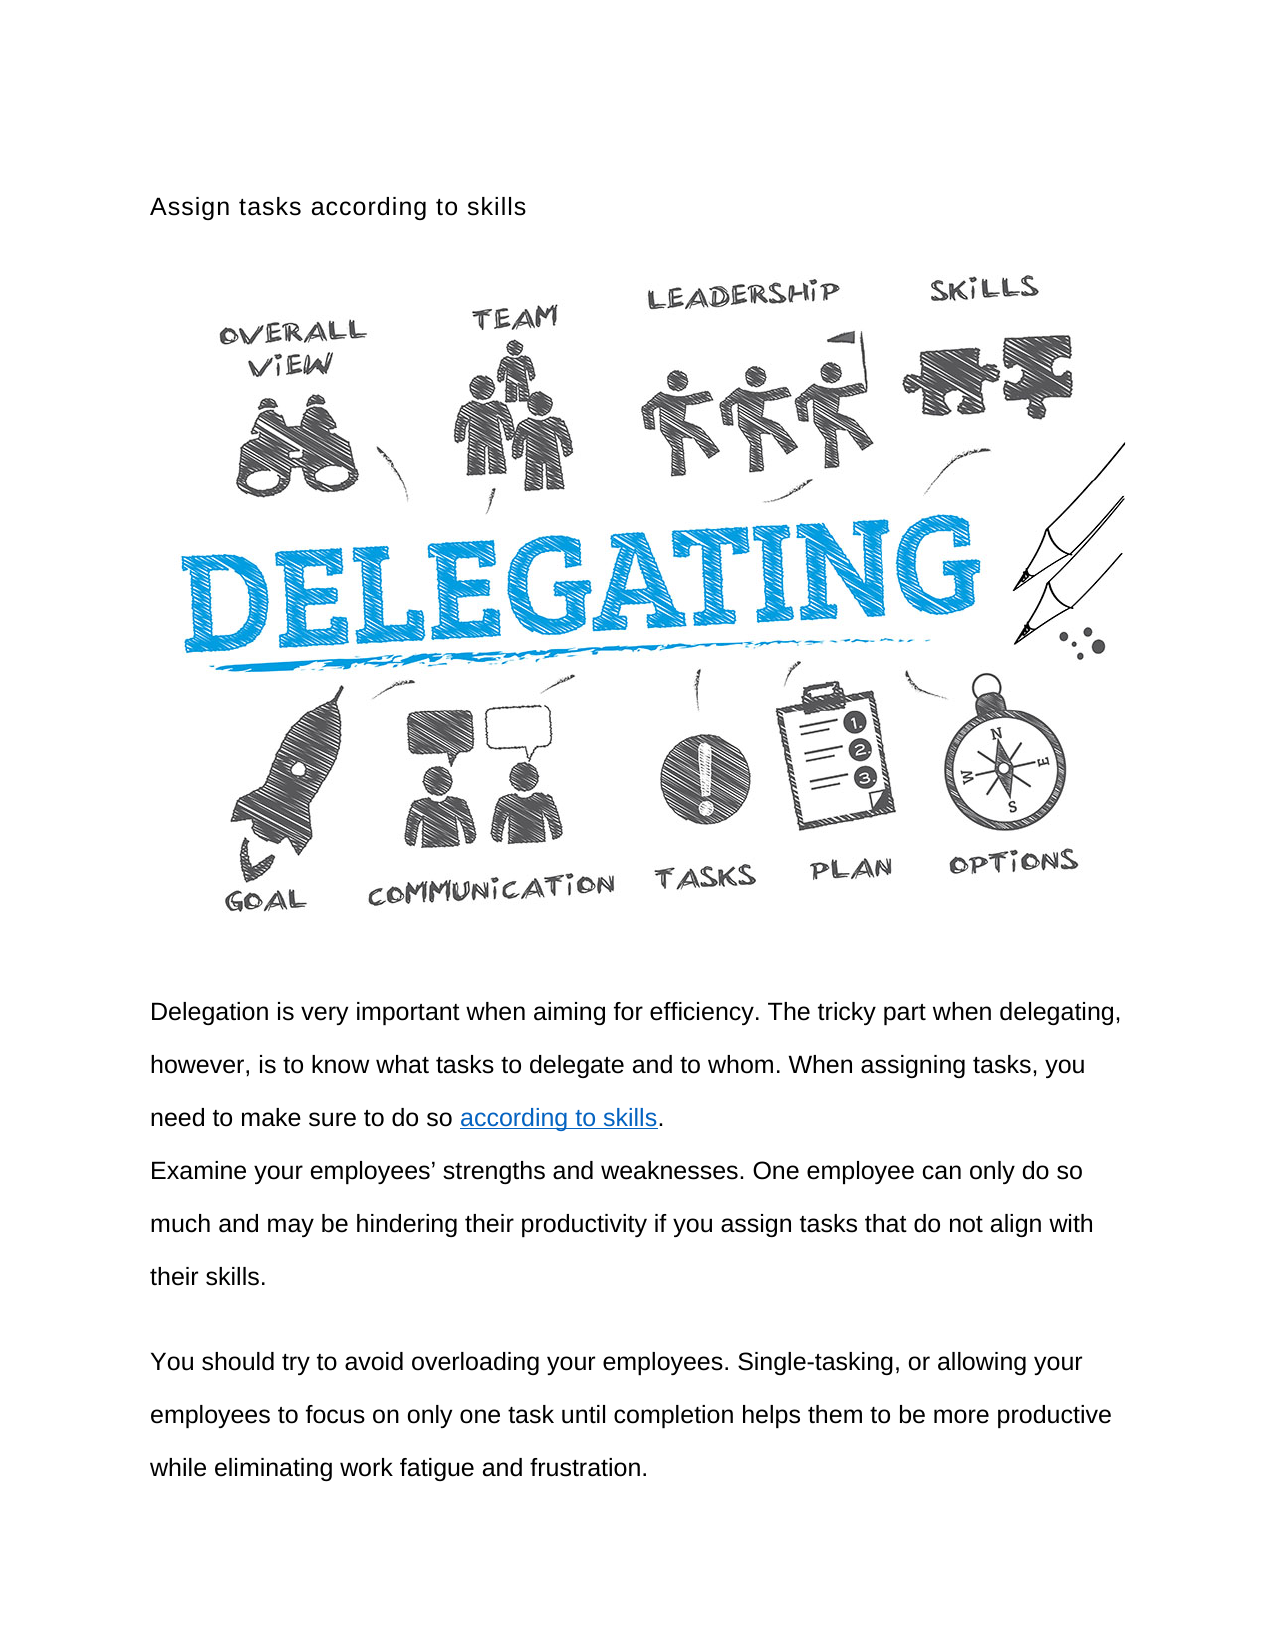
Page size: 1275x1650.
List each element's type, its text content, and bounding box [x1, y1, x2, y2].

picture [150, 251, 1125, 941]
text You should try to avoid overloading your employees. Single-tasking, or allowing your employees to focus on only one task until completion helps them to be more productive while eliminating work fatigue and frustration. [150, 1322, 1125, 1482]
text Examine your employees’ strengths and weaknesses. One employee can only do so much and may be hindering their productivity if you assign tasks that do not align with their skills. [150, 1132, 1125, 1291]
subtitle Assign tasks according to skills [150, 150, 1125, 220]
text Delegation is very important when aiming for efficiency. The tricky part when delegating, however, is to know what tasks to delegate and to whom. When assigning tasks, you need to make sure to do so according to skills. [150, 972, 1125, 1132]
